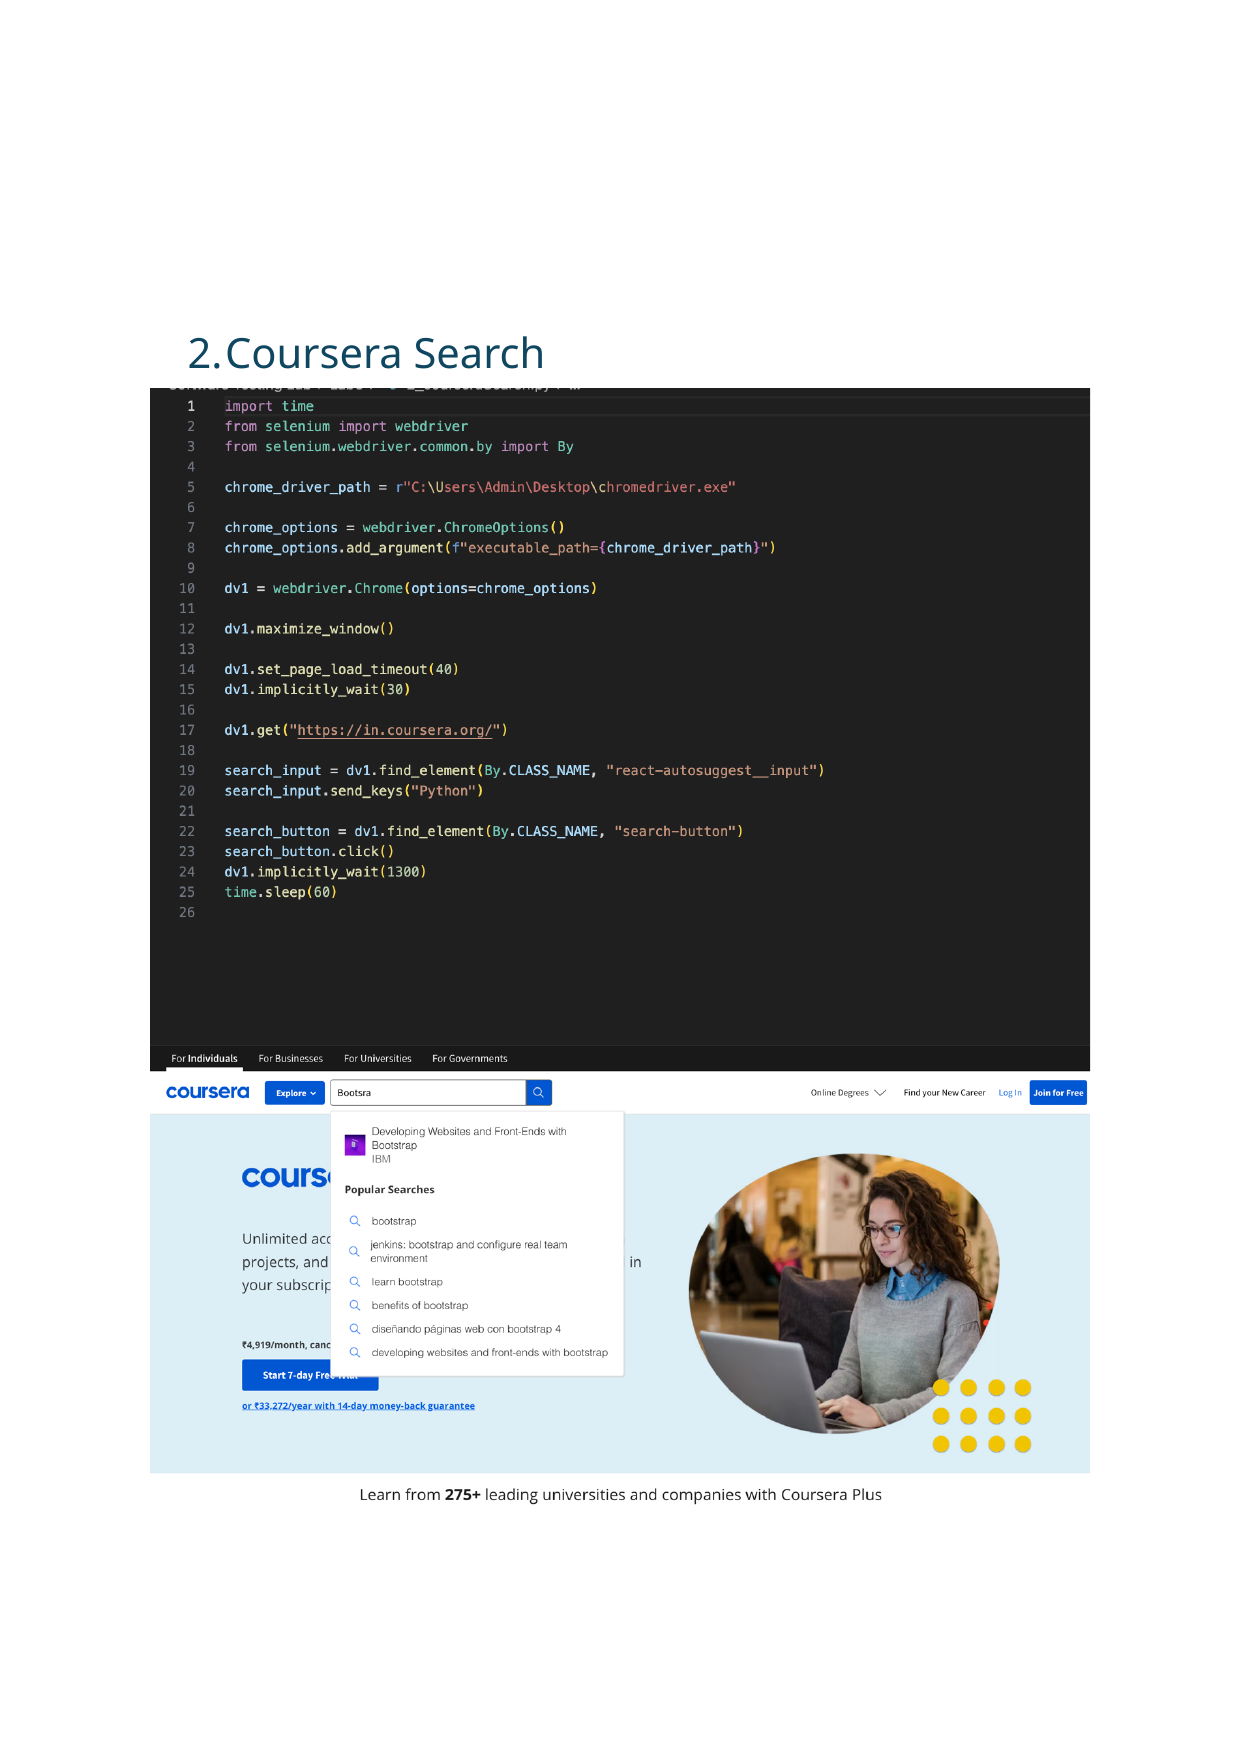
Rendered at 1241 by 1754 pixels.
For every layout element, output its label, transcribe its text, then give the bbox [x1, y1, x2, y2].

subtitle Coursera Search [187, 324, 1090, 381]
picture [150, 388, 1091, 1517]
